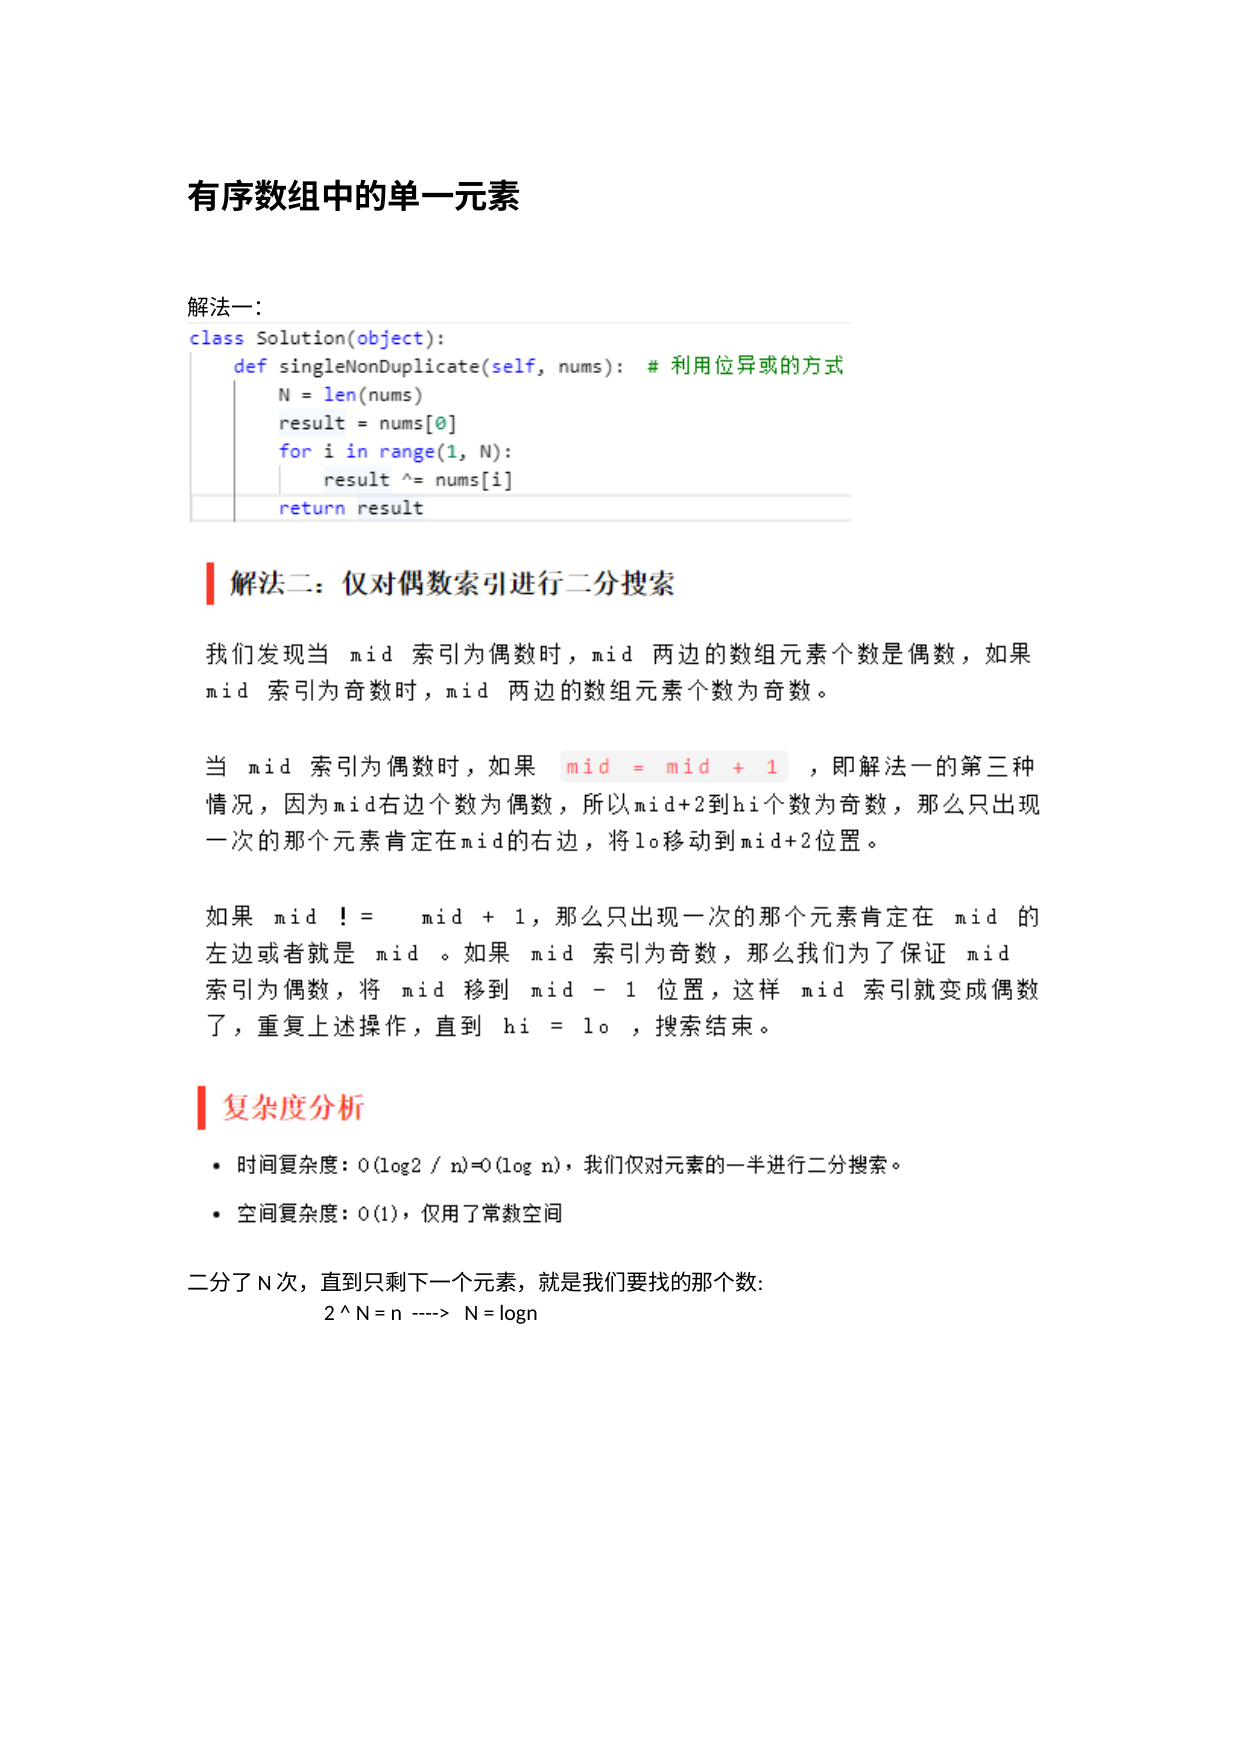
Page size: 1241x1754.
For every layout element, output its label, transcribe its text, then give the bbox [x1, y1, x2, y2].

text 二分了N次，直到只剩下一个元素，就是我们要找的那个数: [187, 1264, 1053, 1297]
picture [187, 549, 1053, 1047]
text 解法一： [187, 289, 1053, 322]
picture [187, 1069, 914, 1243]
picture [187, 321, 852, 524]
text 2 ^ N = n ----> N = logn [275, 1297, 1053, 1329]
subtitle 有序数组中的单一元素 [187, 162, 1053, 227]
